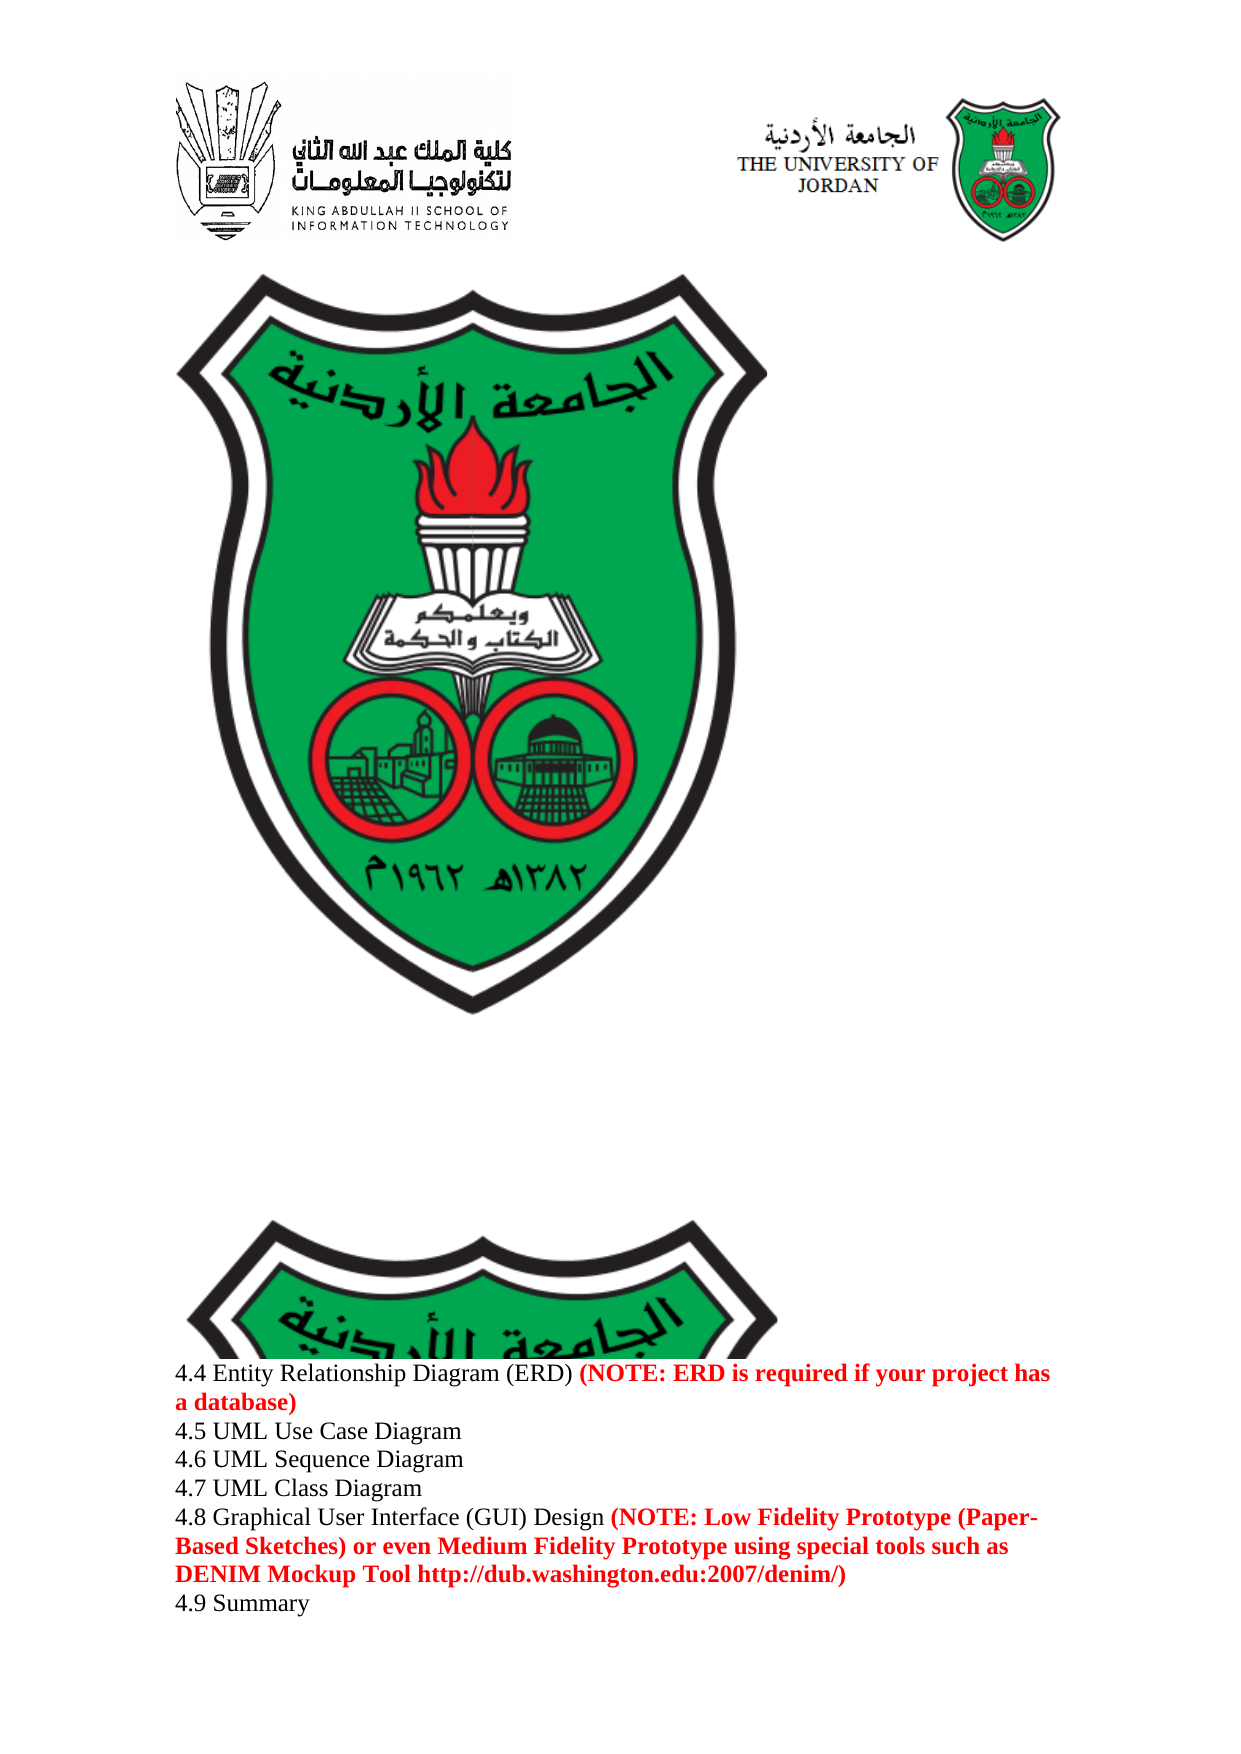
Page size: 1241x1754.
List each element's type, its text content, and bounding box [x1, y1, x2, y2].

picture [175, 271, 768, 1021]
text 4.8 Graphical User Interface (GUI) Design (NOTE: Low Fidelity Prototype (Paper-Based Sketches) or even Medium Fidelity Prototype using special tools such as DENIM Mockup Tool http://dub.washington.edu:2007/denim/) [175, 1502, 1065, 1588]
text 4.7 UML Class Diagram [175, 1473, 1065, 1502]
text 4.4 Entity Relationship Diagram (ERD) (NOTE: ERD is required if your project has a database) [175, 1358, 1065, 1416]
picture [175, 75, 515, 243]
picture [726, 94, 1064, 243]
text 4.9 Summary [175, 1588, 1065, 1617]
picture [185, 1217, 778, 1359]
text 4.6 UML Sequence Diagram [175, 1444, 1065, 1473]
text 4.5 UML Use Case Diagram [175, 1416, 1065, 1444]
